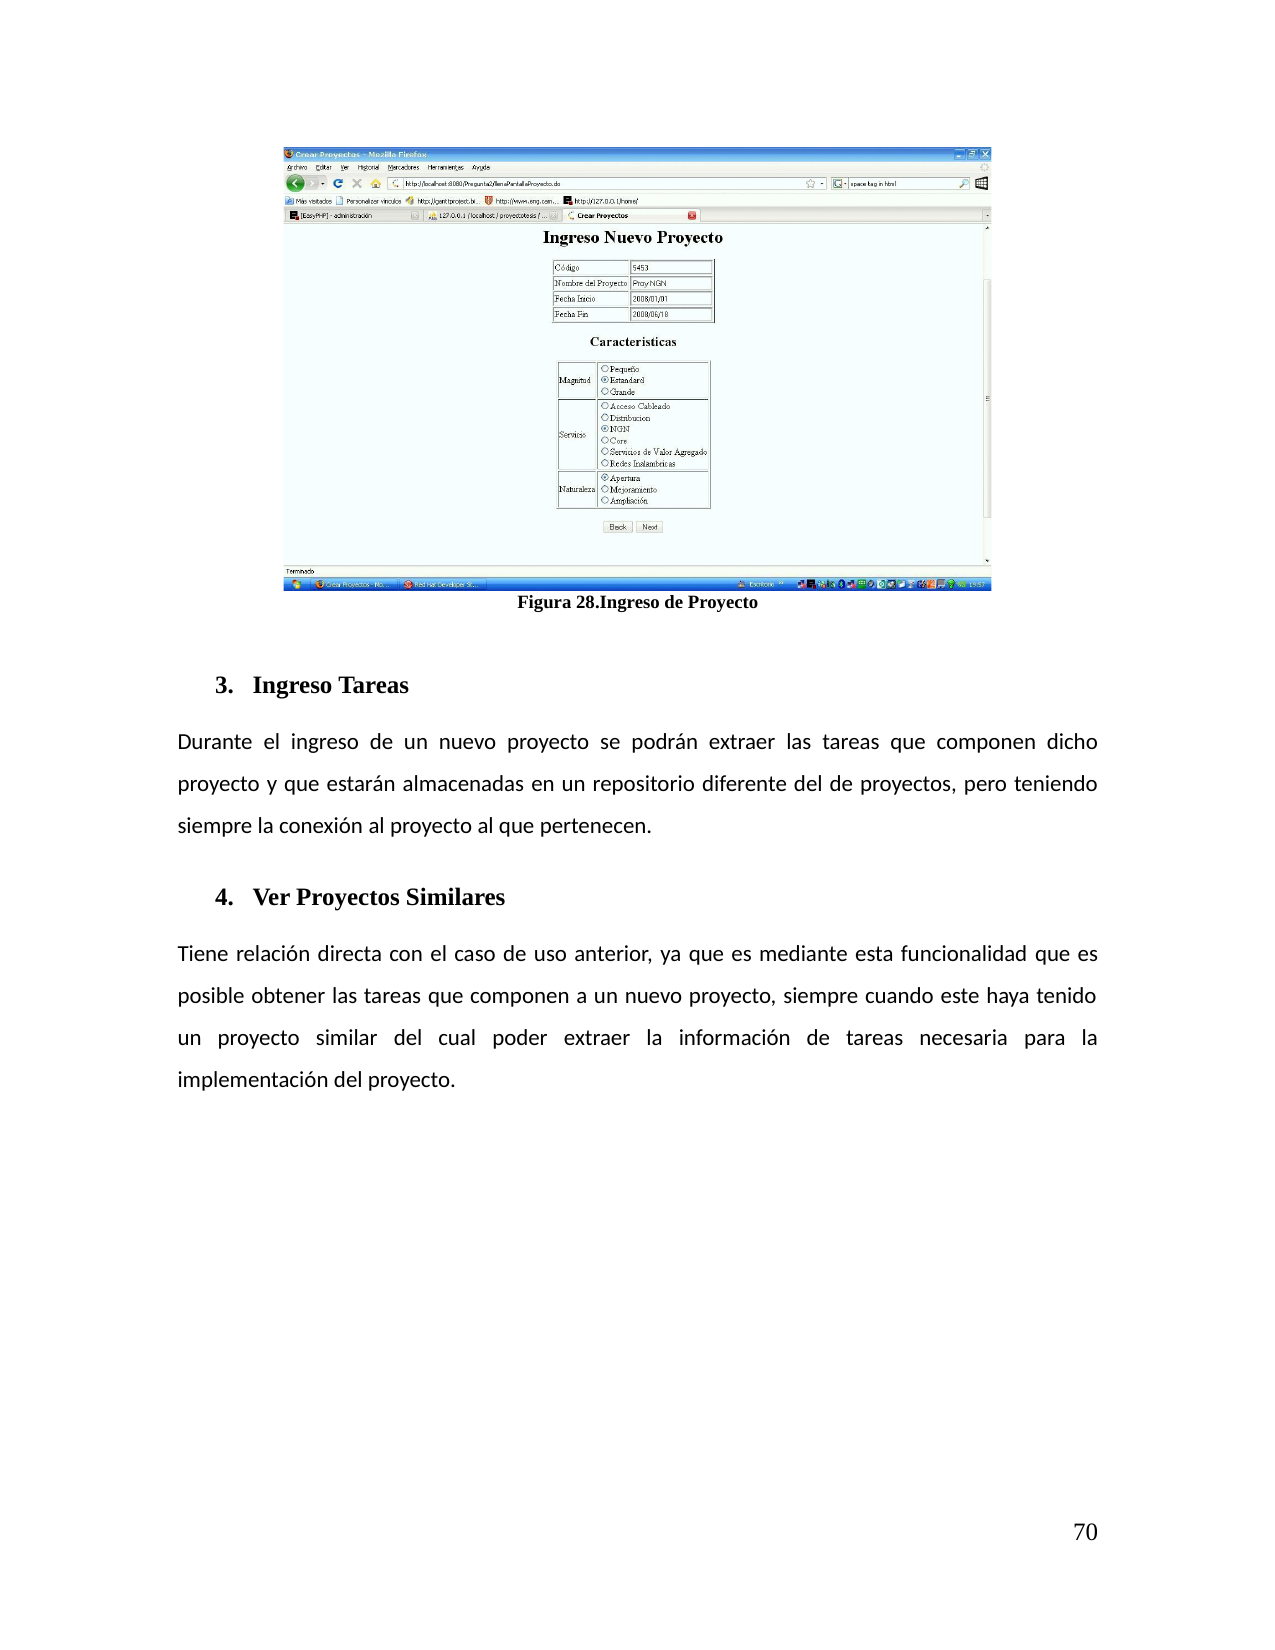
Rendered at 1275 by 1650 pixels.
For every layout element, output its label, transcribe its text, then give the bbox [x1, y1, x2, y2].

picture [283, 147, 992, 591]
list Ingreso Tareas [215, 670, 1098, 698]
list Ver Proyectos Similares [215, 882, 1098, 911]
text Tiene relación directa con el caso de uso anterior, ya que es mediante esta funcionalidad que es posible obtener las tareas que componen a un nuevo proyecto, siempre cuando este haya tenido un proyecto similar del cual poder extraer la información de tareas necesaria para la implementación del proyecto. [177, 939, 1098, 1093]
text Figura 28.Ingreso de Proyecto [177, 591, 1098, 612]
text Durante el ingreso de un nuevo proyecto se podrán extraer las tareas que componen dicho proyecto y que estarán almacenadas en un repositorio diferente del de proyectos, pero teniendo siempre la conexión al proyecto al que pertenecen. [177, 727, 1098, 839]
